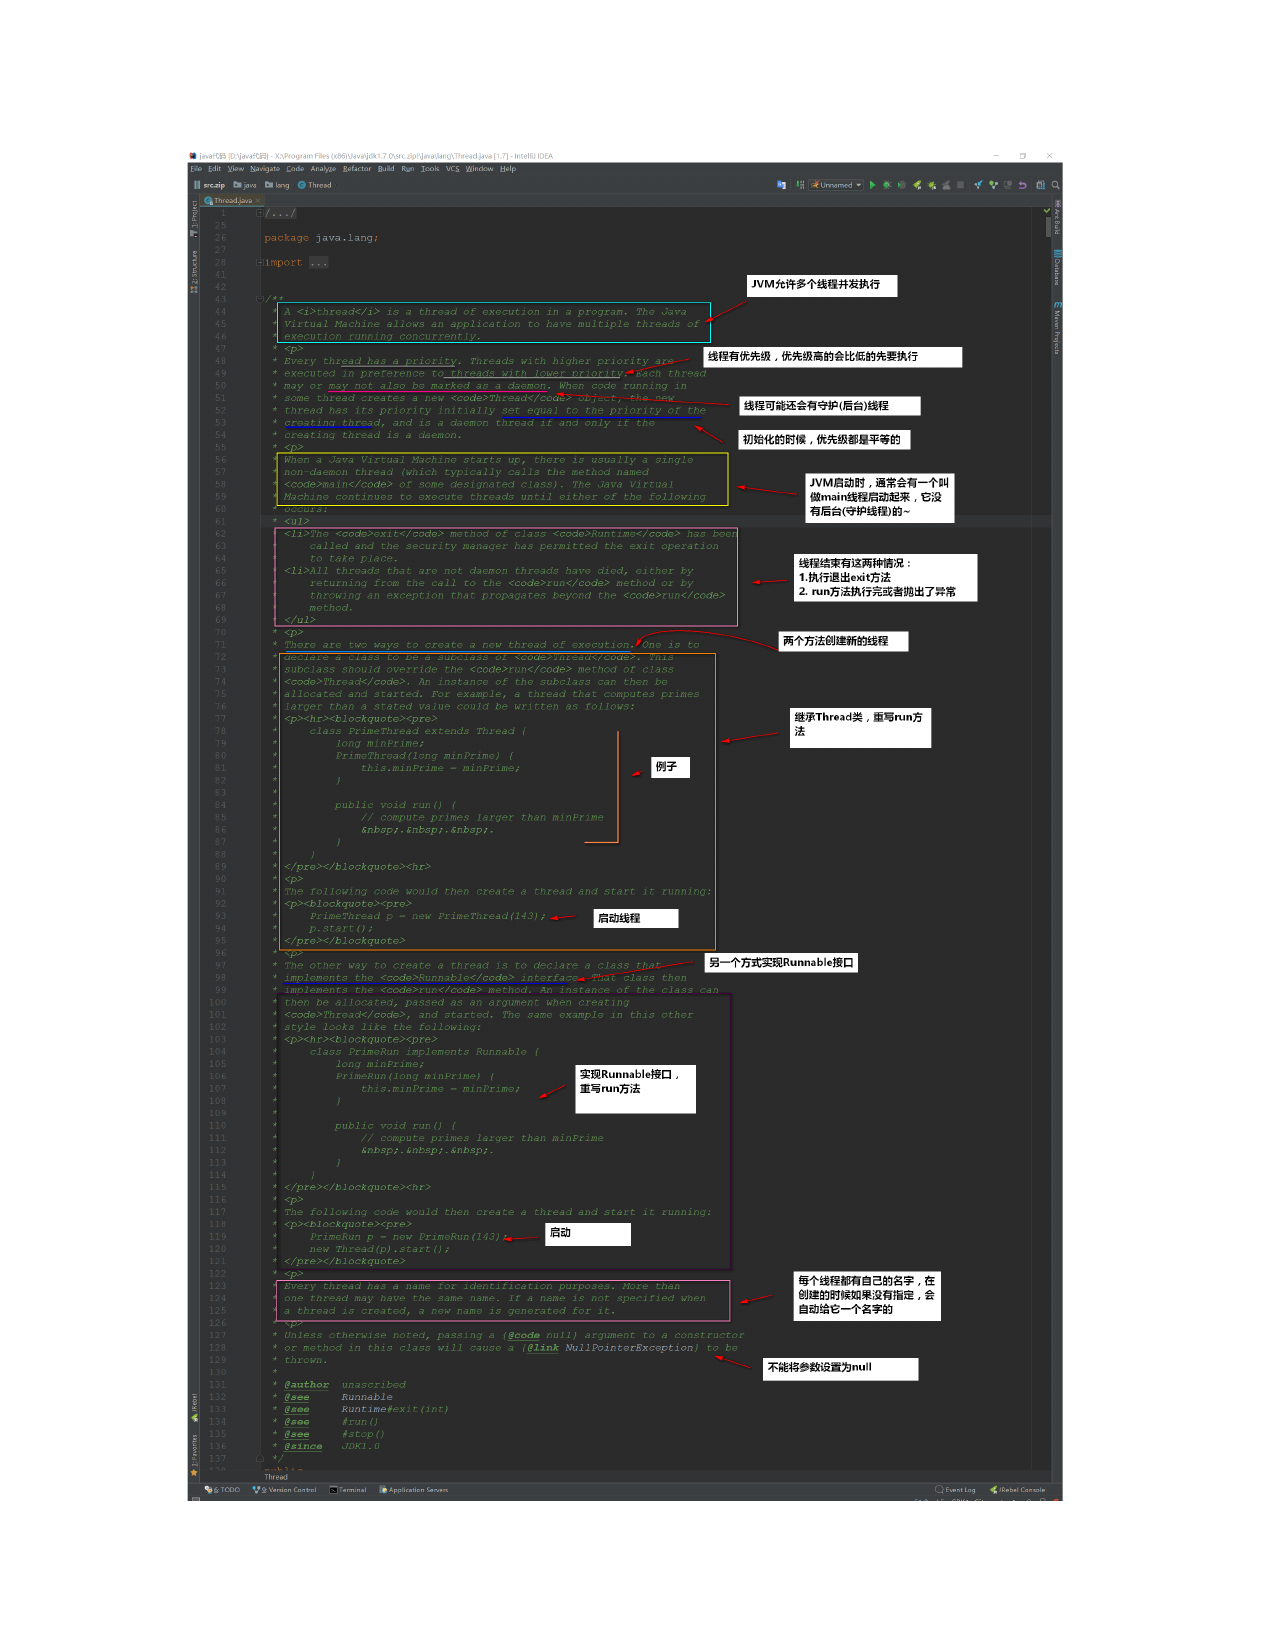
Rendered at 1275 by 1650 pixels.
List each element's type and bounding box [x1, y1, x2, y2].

picture [187, 150, 1063, 1501]
